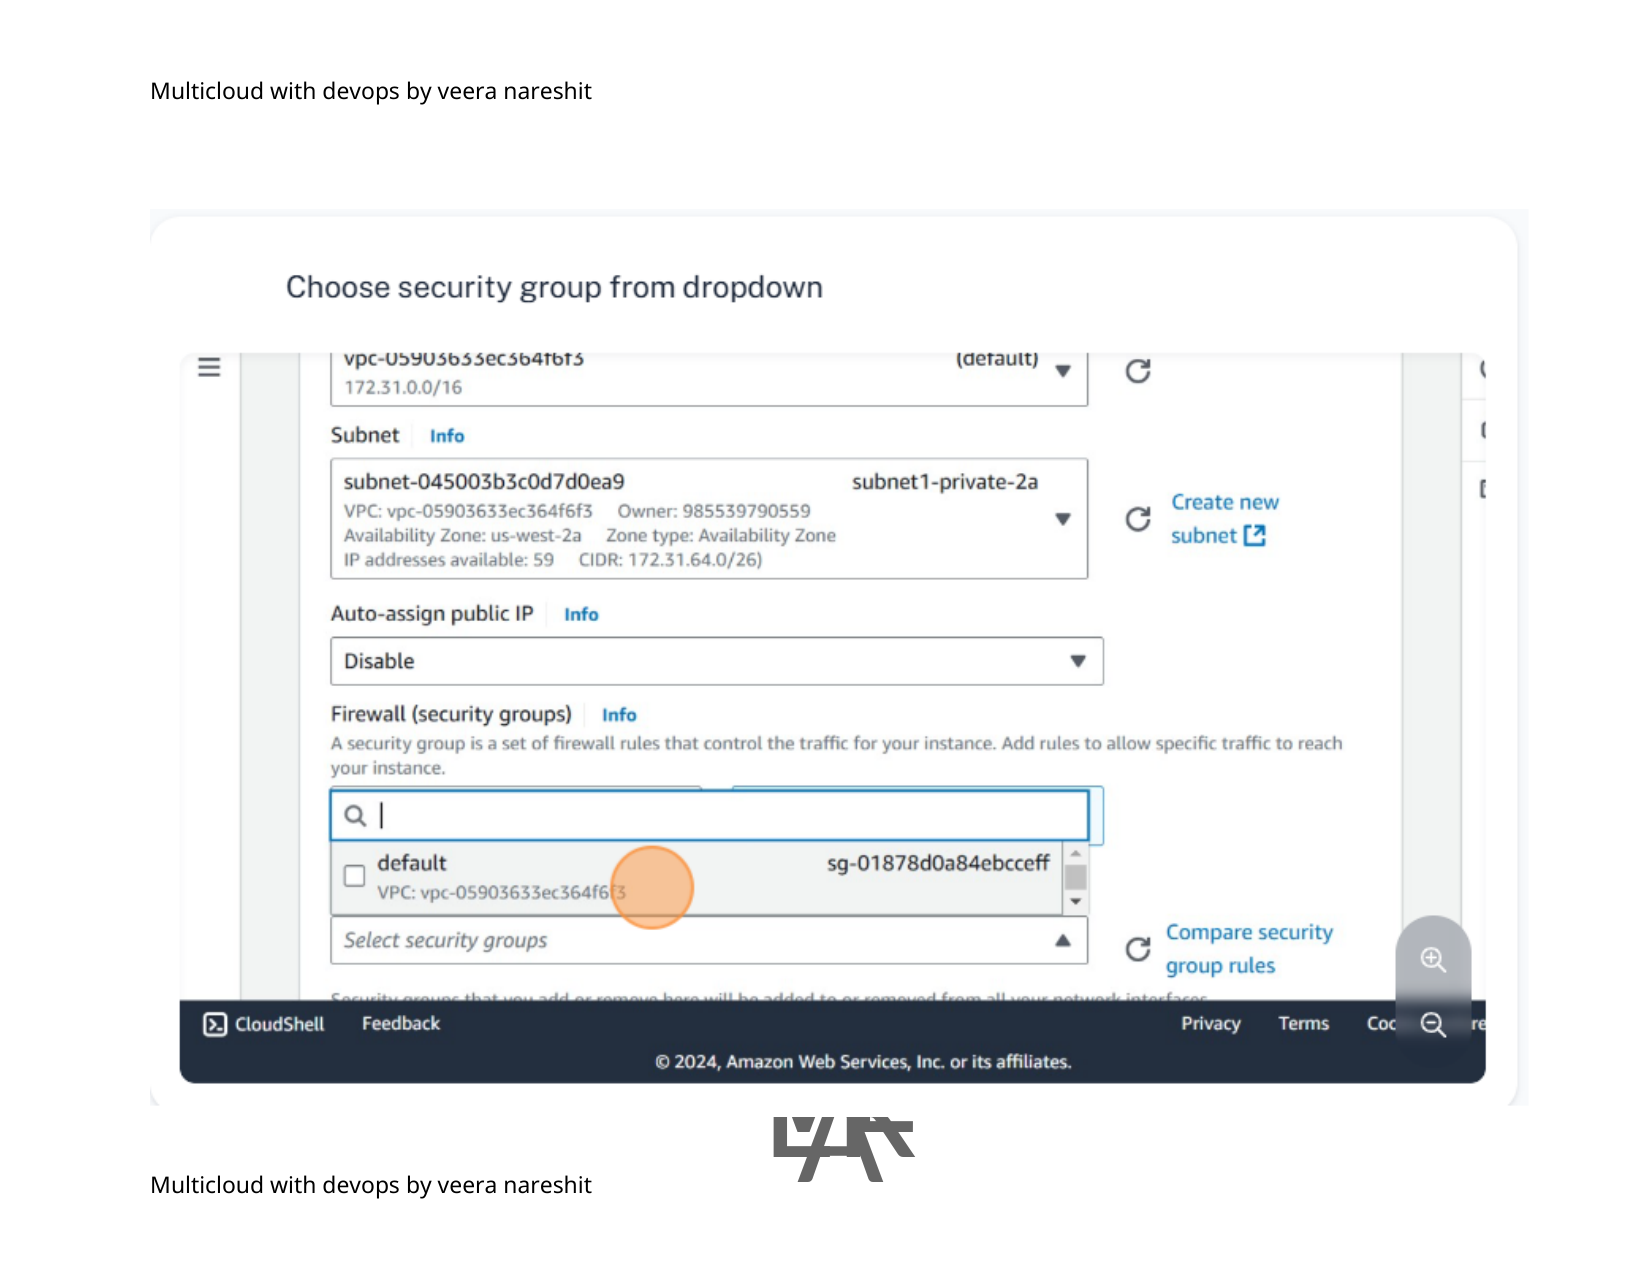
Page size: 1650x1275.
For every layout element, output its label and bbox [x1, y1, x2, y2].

picture [150, 209, 1532, 1117]
